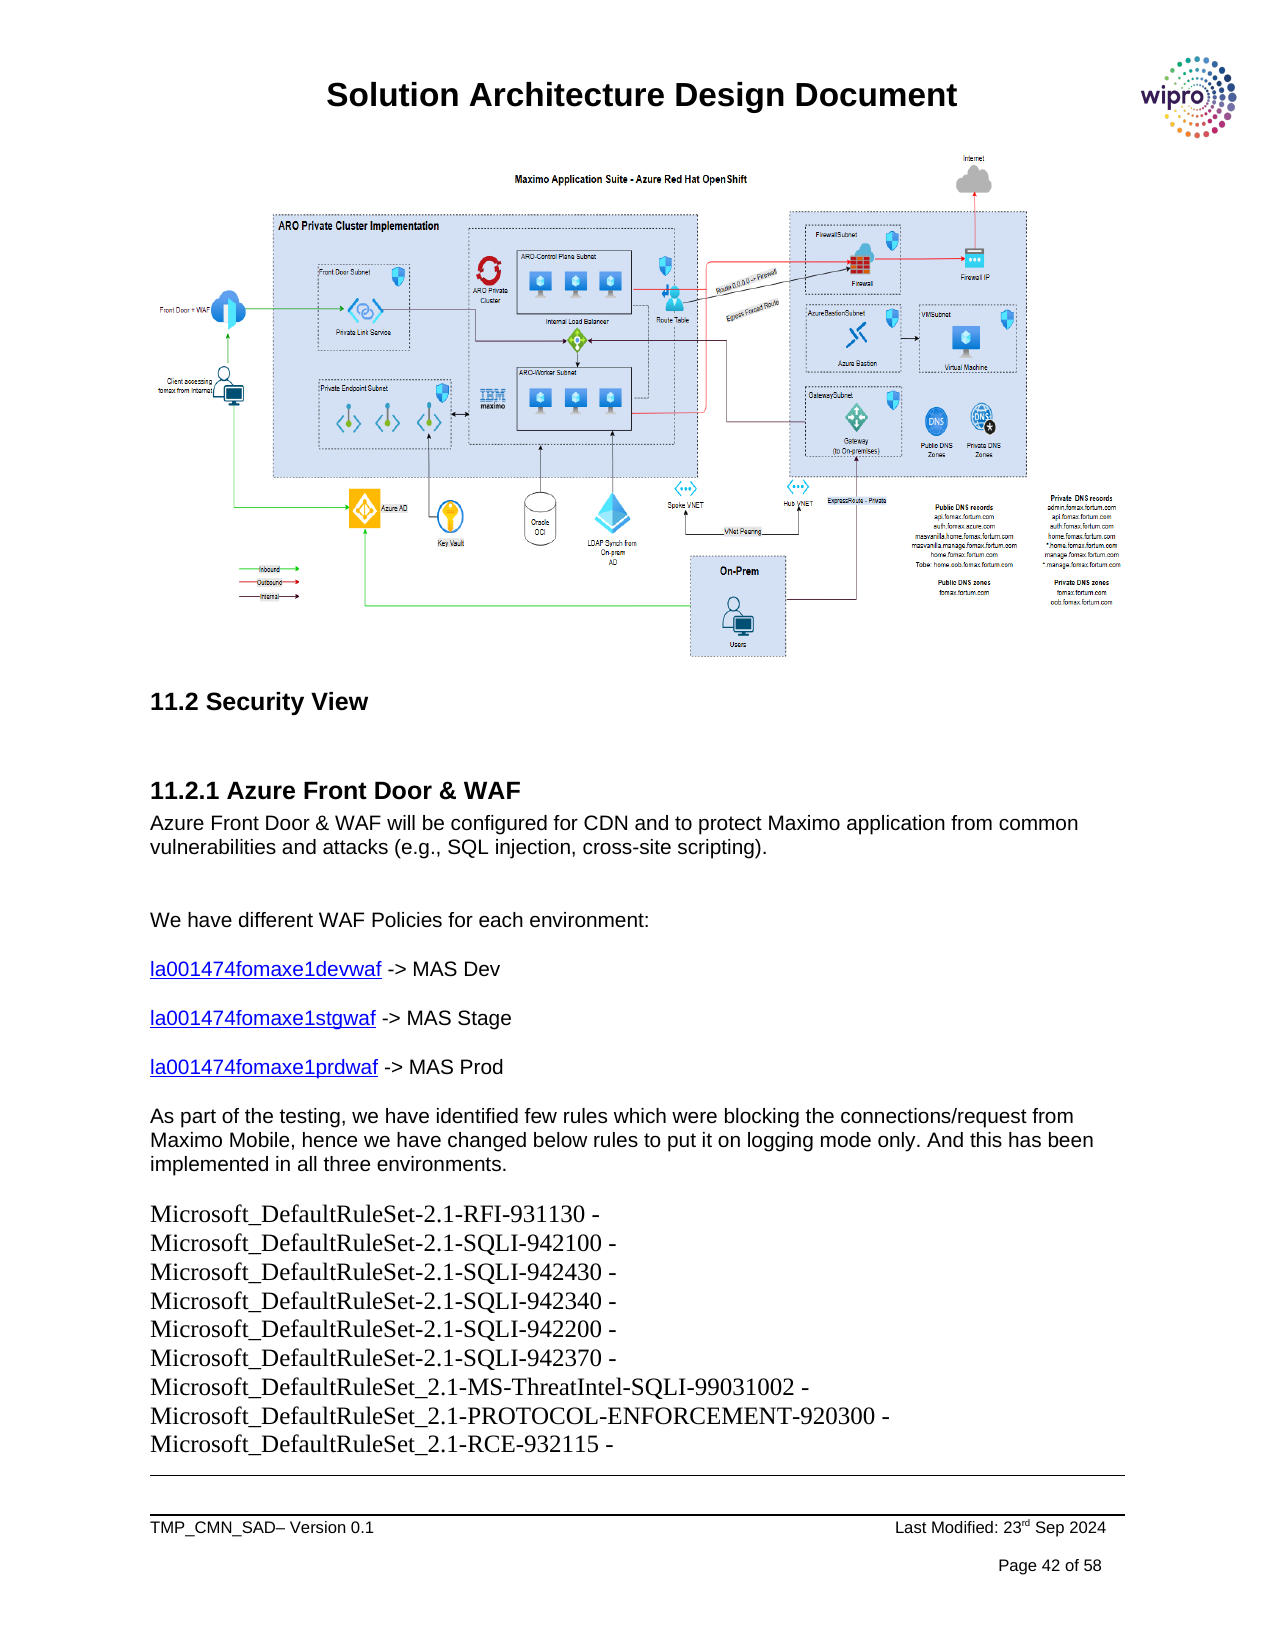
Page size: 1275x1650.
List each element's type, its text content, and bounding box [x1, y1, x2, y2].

text Microsoft_DefaultRuleSet-2.1-RFI-931130 - [150, 1199, 1125, 1228]
text la001474fomaxe1devwaf -> MAS Dev [150, 957, 1125, 981]
text Microsoft_DefaultRuleSet_2.1-PROTOCOL-ENFORCEMENT-920300 - [150, 1401, 1125, 1429]
subtitle Azure Front Door & WAF [150, 776, 1125, 805]
text We have different WAF Policies for each environment: [150, 908, 1125, 932]
text Microsoft_DefaultRuleSet-2.1-SQLI-942100 - [150, 1228, 1125, 1257]
text Microsoft_DefaultRuleSet_2.1-RCE-932115 - [150, 1429, 1125, 1458]
text Microsoft_DefaultRuleSet_2.1-MS-ThreatIntel-SQLI-99031002 - [150, 1372, 1125, 1401]
text As part of the testing, we have identified few rules which were blocking the connections/request from Maximo Mobile, hence we have changed below rules to put it on logging mode only. And this has been implemented in all three environments. [150, 1104, 1125, 1176]
text la001474fomaxe1prdwaf -> MAS Prod [150, 1055, 1125, 1079]
subtitle Security View [150, 687, 1125, 716]
text Microsoft_DefaultRuleSet-2.1-SQLI-942370 - [150, 1343, 1125, 1372]
text Azure Front Door & WAF will be configured for CDN and to protect Maximo application from common vulnerabilities and attacks (e.g., SQL injection, cross-site scripting). [150, 811, 1125, 859]
text Microsoft_DefaultRuleSet-2.1-SQLI-942430 - [150, 1257, 1125, 1286]
text Microsoft_DefaultRuleSet-2.1-SQLI-942200 - [150, 1314, 1125, 1343]
picture [150, 28, 1252, 663]
text Microsoft_DefaultRuleSet-2.1-SQLI-942340 - [150, 1286, 1125, 1314]
text la001474fomaxe1stgwaf -> MAS Stage [150, 1006, 1125, 1030]
